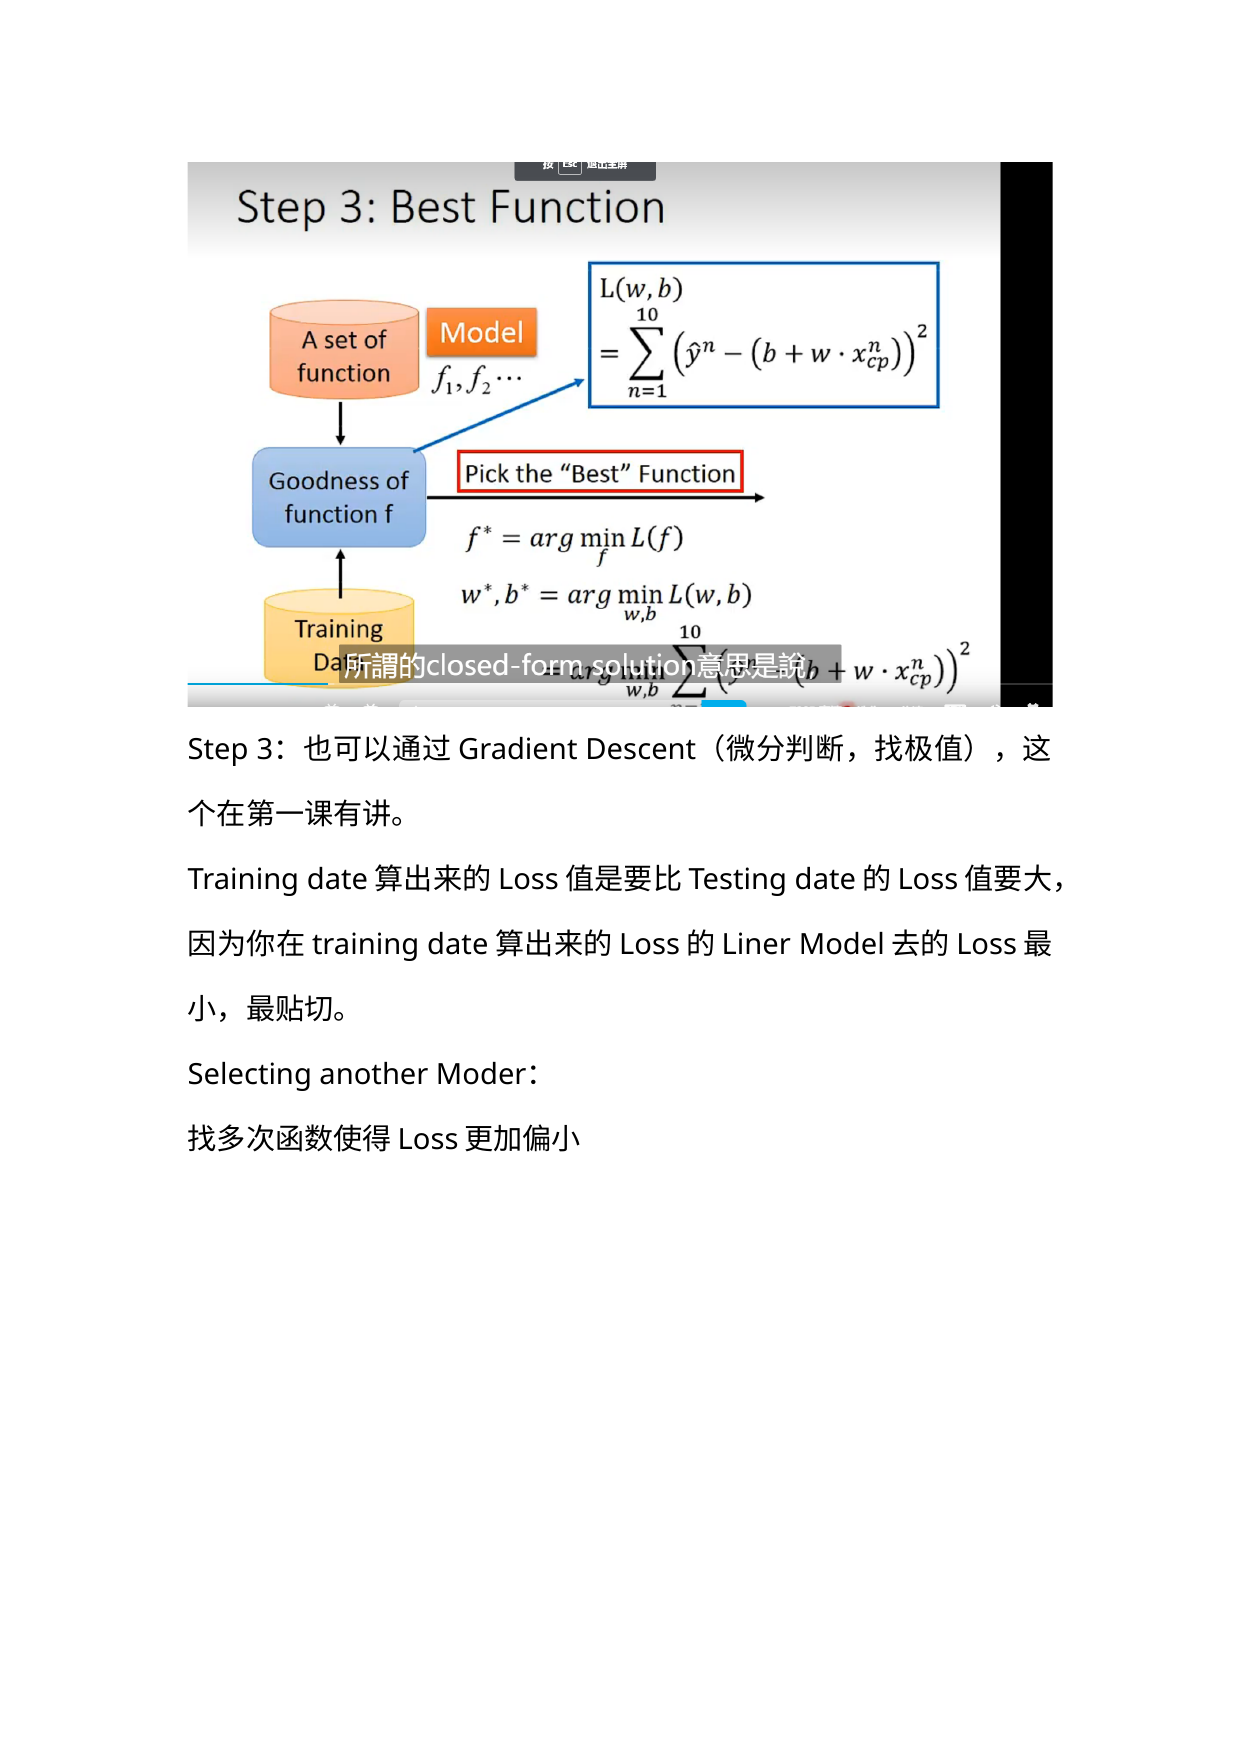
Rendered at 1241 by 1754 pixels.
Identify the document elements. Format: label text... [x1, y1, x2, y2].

text Selecting another Moder： [187, 1039, 1053, 1104]
text 找多次函数使得Loss更加偏小 [187, 1104, 1053, 1169]
picture [187, 162, 1053, 707]
text Training date算出来的Loss值是要比Testing date的Loss值要大，因为你在training date算出来的Loss的Liner Model去的Loss最小，最贴切。 [187, 844, 1053, 1039]
text Step 3：也可以通过Gradient Descent（微分判断，找极值），这个在第一课有讲。 [187, 714, 1053, 844]
